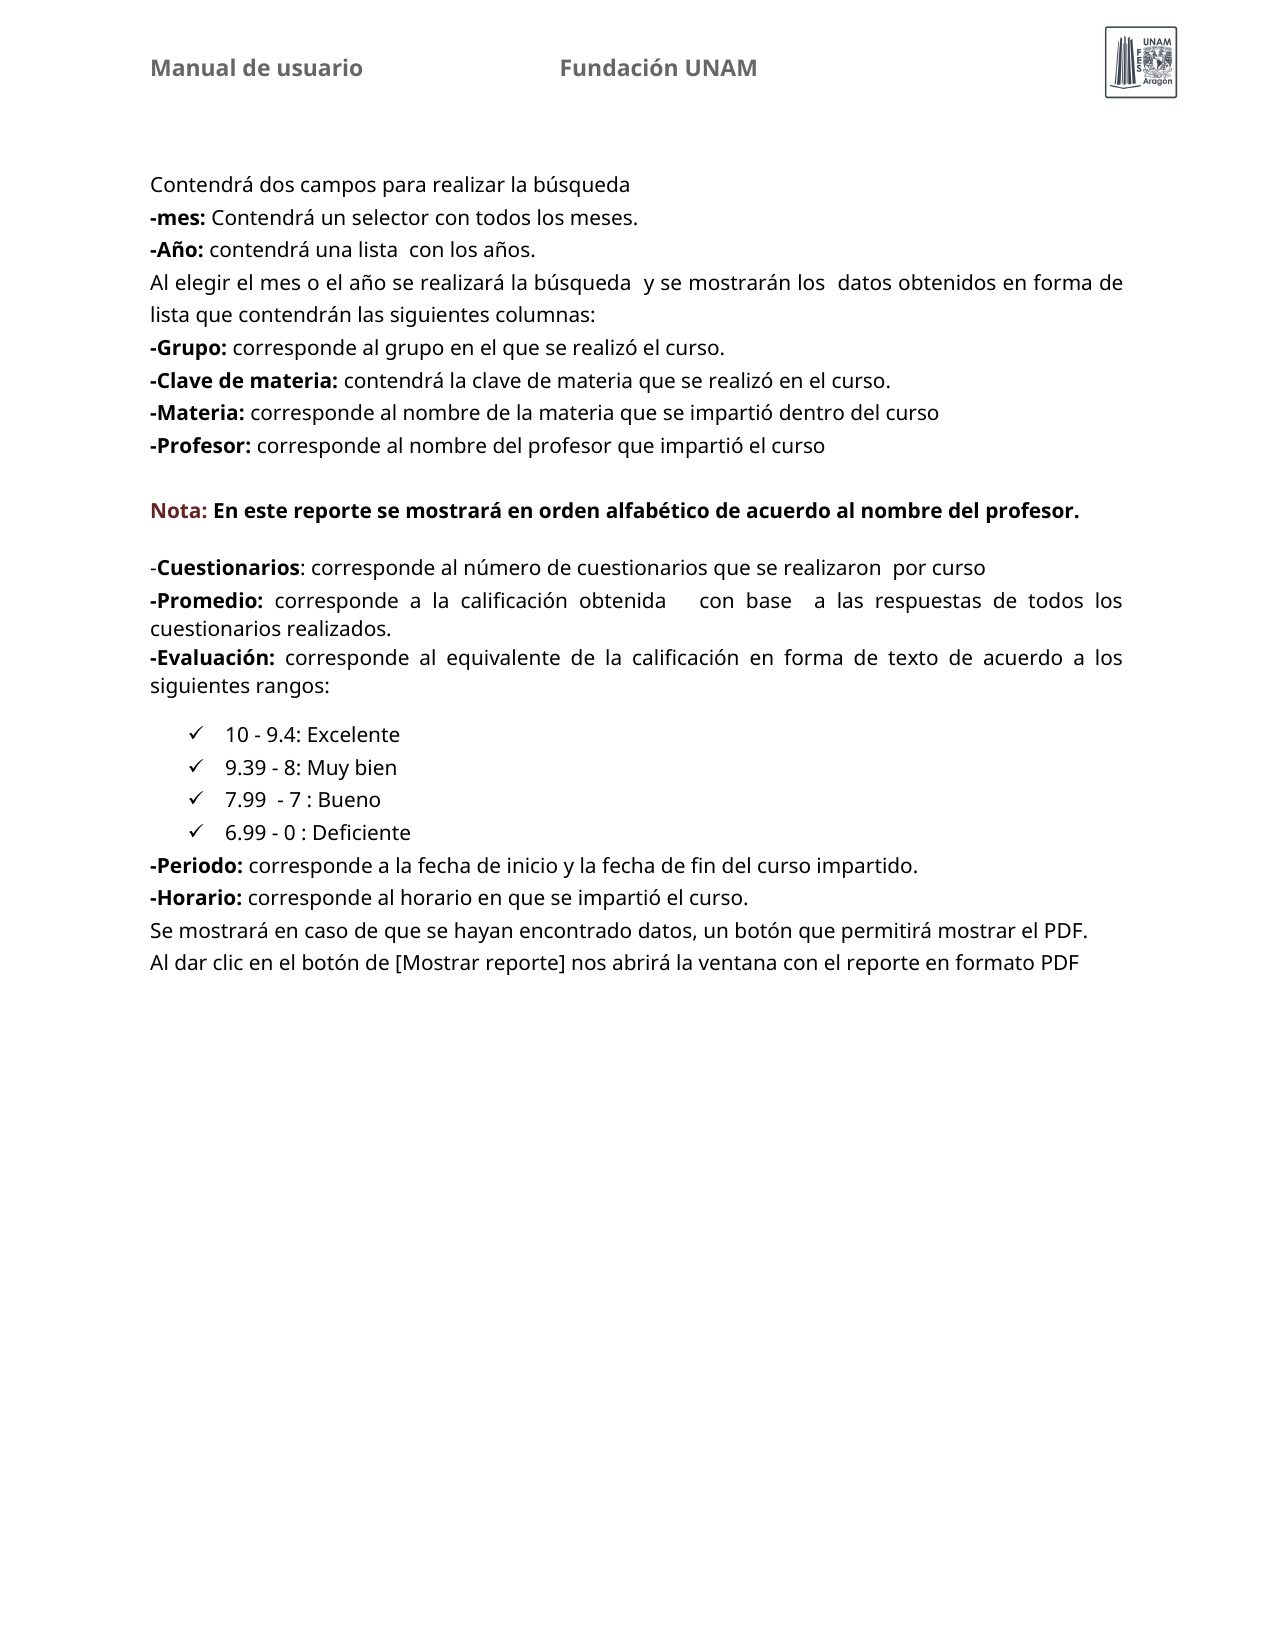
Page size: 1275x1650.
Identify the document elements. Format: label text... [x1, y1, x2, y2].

text -Materia: corresponde al nombre de la materia que se impartió dentro del curso [150, 398, 1125, 427]
text Contendrá dos campos para realizar la búsqueda [150, 170, 1125, 199]
text Al elegir el mes o el año se realizará la búsqueda y se mostrarán los datos obtenidos en forma de lista que contendrán las siguientes columnas: [150, 268, 1125, 329]
text -Evaluación: corresponde al equivalente de la calificación en forma de texto de acuerdo a los siguientes rangos: [150, 643, 1125, 699]
text -Cuestionarios: corresponde al número de cuestionarios que se realizaron por curso [150, 553, 1125, 582]
picture [1100, 21, 1179, 100]
text -Periodo: corresponde a la fecha de inicio y la fecha de fin del curso impartido. [150, 851, 1125, 879]
list 7.99 - 7 : Bueno [187, 786, 1125, 814]
text -Clave de materia: contendrá la clave de materia que se realizó en el curso. [150, 366, 1125, 394]
text -Grupo: corresponde al grupo en el que se realizó el curso. [150, 333, 1125, 362]
text -Horario: corresponde al horario en que se impartió el curso. [150, 883, 1125, 912]
list 9.39 - 8: Muy bien [187, 753, 1125, 781]
text -Profesor: corresponde al nombre del profesor que impartió el curso [150, 431, 1125, 459]
list 6.99 - 0 : Deficiente [187, 818, 1125, 847]
text Nota: En este reporte se mostrará en orden alfabético de acuerdo al nombre del profesor. [150, 496, 1125, 525]
text -Año: contendrá una lista con los años. [150, 235, 1125, 264]
list 10 - 9.4: Excelente [187, 720, 1125, 749]
text Al dar clic en el botón de [Mostrar reporte] nos abrirá la ventana con el reporte en formato PDF [150, 948, 1125, 977]
text -Promedio: corresponde a la calificación obtenida con base a las respuestas de todos los cuestionarios realizados. [150, 586, 1125, 643]
text -mes: Contendrá un selector con todos los meses. [150, 203, 1125, 231]
text Se mostrará en caso de que se hayan encontrado datos, un botón que permitirá mostrar el PDF. [150, 916, 1125, 944]
